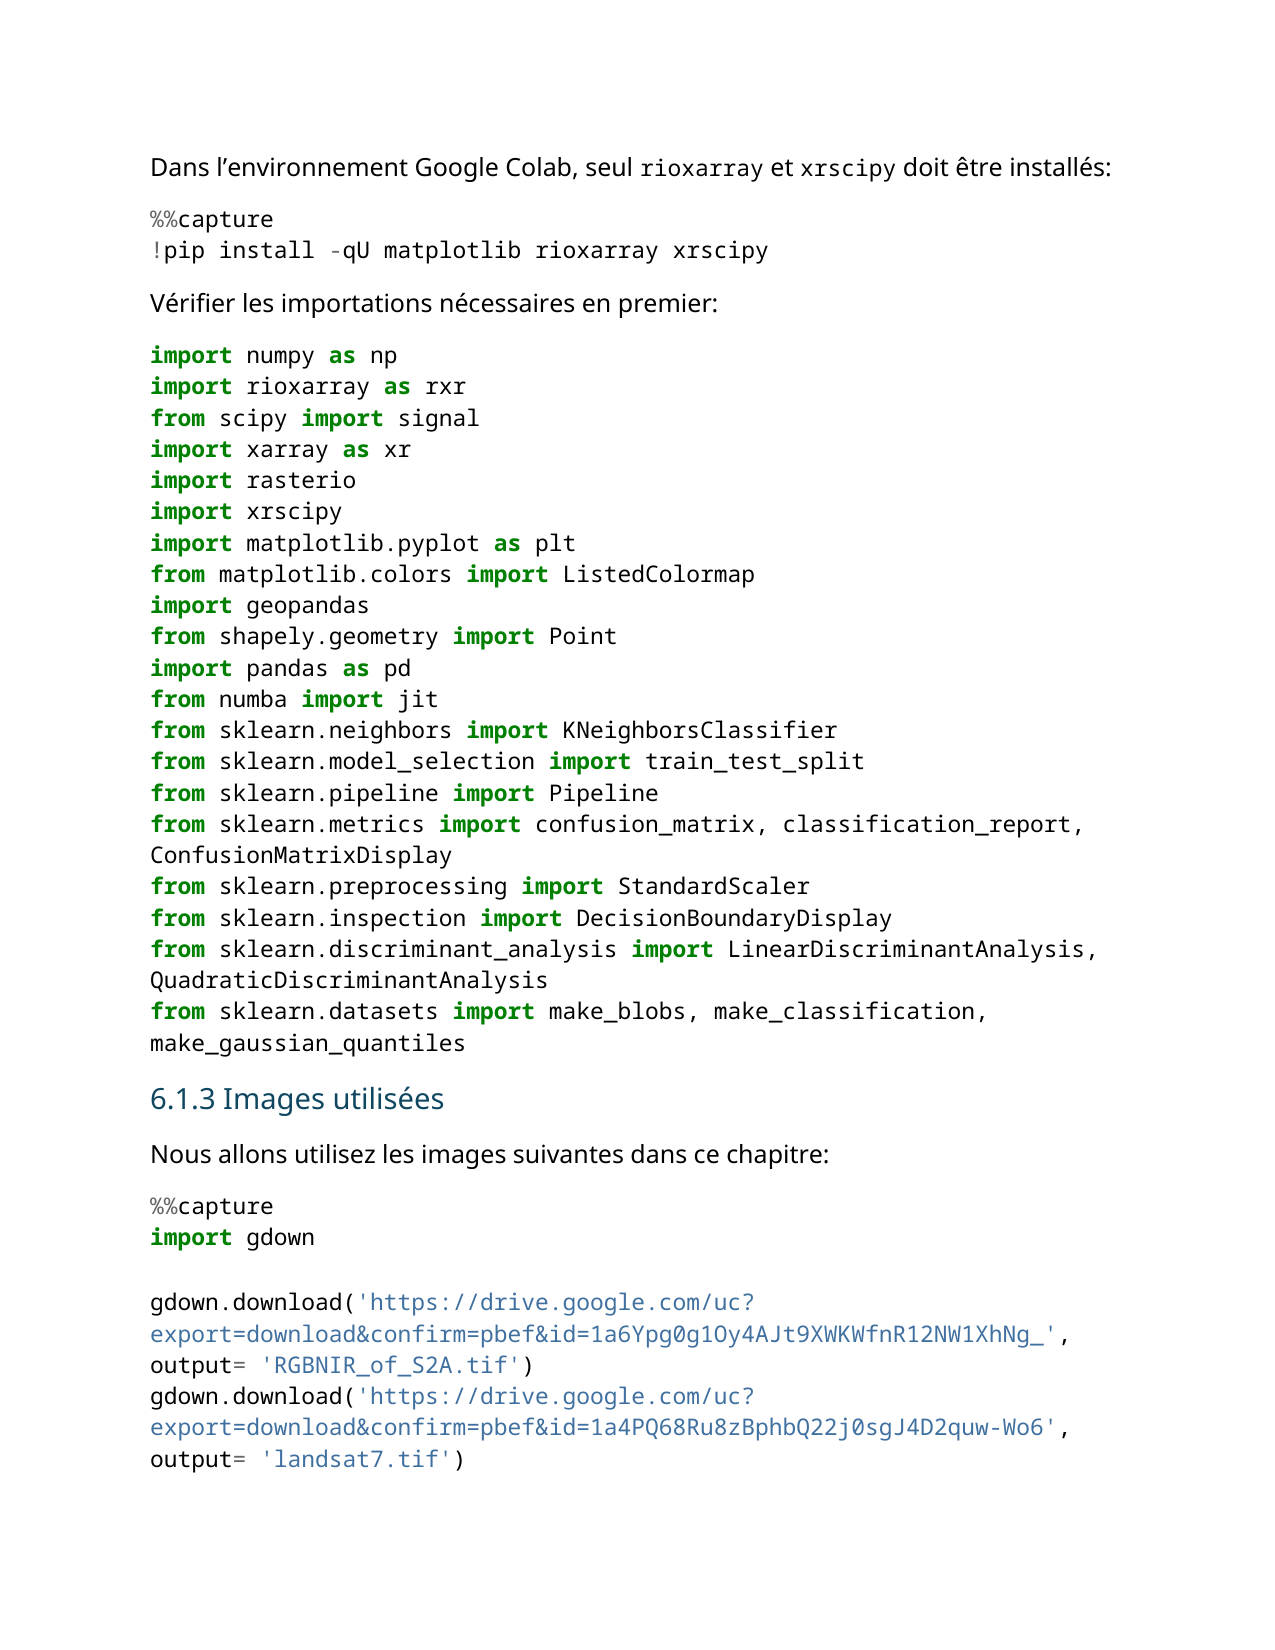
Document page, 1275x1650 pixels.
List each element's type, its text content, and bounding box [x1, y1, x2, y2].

text Nous allons utilisez les images suivantes dans ce chapitre: [150, 1137, 1125, 1171]
subtitle 6.1.3 Images utilisées [150, 1078, 1125, 1118]
text import numpy as np import rioxarray as rxr from scipy import signal import xarray as xr import rasterio import xrscipy import matplotlib.pyplot as plt from matplotlib.colors import ListedColormap import geopandas from shapely.geometry import Point import pandas as pd from numba import jit from sklearn.neighbors import KNeighborsClassifier from sklearn.model_selection import train_test_split from sklearn.pipeline import Pipeline from sklearn.metrics import confusion_matrix, classification_report, ConfusionMatrixDisplay from sklearn.preprocessing import StandardScaler from sklearn.inspection import DecisionBoundaryDisplay from sklearn.discriminant_analysis import LinearDiscriminantAnalysis, QuadraticDiscriminantAnalysis from sklearn.datasets import make_blobs, make_classification, make_gaussian_quantiles [150, 339, 1125, 1058]
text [150, 1190, 1125, 1474]
text Dans l’environnement Google Colab, seul rioxarray et xrscipy doit être installés: [150, 150, 1125, 184]
text %%capture !pip install -qU matplotlib rioxarray xrscipy [150, 203, 1125, 265]
text Vérifier les importations nécessaires en premier: [150, 286, 1125, 320]
